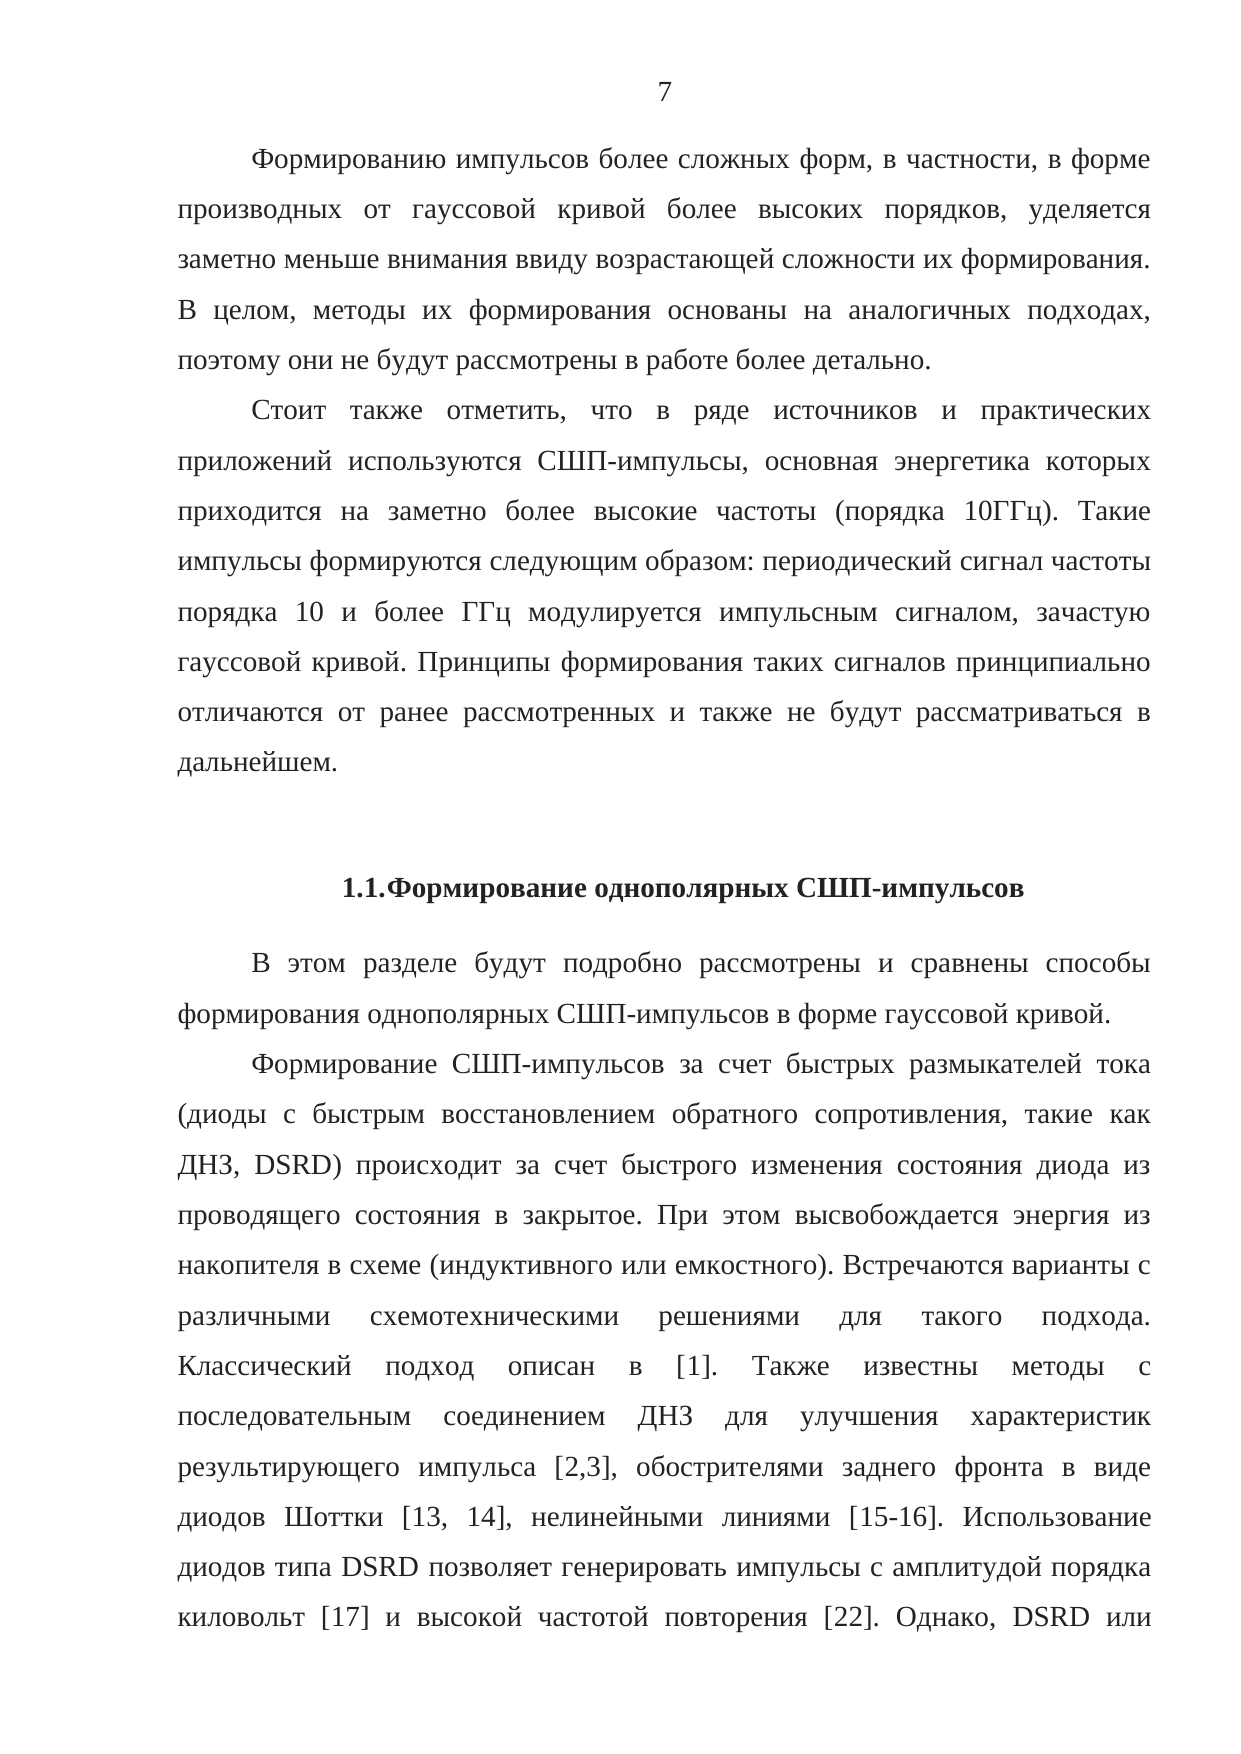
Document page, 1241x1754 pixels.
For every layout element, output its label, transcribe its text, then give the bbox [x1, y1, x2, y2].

text В этом разделе будут подробно рассмотрены и сравнены способы формирования однополярных СШП-импульсов в форме гауссовой кривой. [177, 946, 1152, 1029]
text Формированию импульсов более сложных форм, в частности, в форме производных от гауссовой кривой более высоких порядков, уделяется заметно меньше внимания ввиду возрастающей сложности их формирования. В целом, методы их формирования основаны на аналогичных подходах, поэтому они не будут рассмотрены в работе более детально. [177, 141, 1152, 376]
subtitle Формирование однополярных СШП-импульсов [215, 870, 1152, 904]
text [177, 1046, 1152, 1633]
text Стоит также отметить, что в ряде источников и практических приложений используются СШП-импульсы, основная энергетика которых приходится на заметно более высокие частоты (порядка 10ГГц). Такие импульсы формируются следующим образом: периодический сигнал частоты порядка 10 и более ГГц модулируется импульсным сигналом, зачастую гауссовой кривой. Принципы формирования таких сигналов принципиально отличаются от ранее рассмотренных и также не будут рассматриваться в дальнейшем. [177, 392, 1152, 778]
